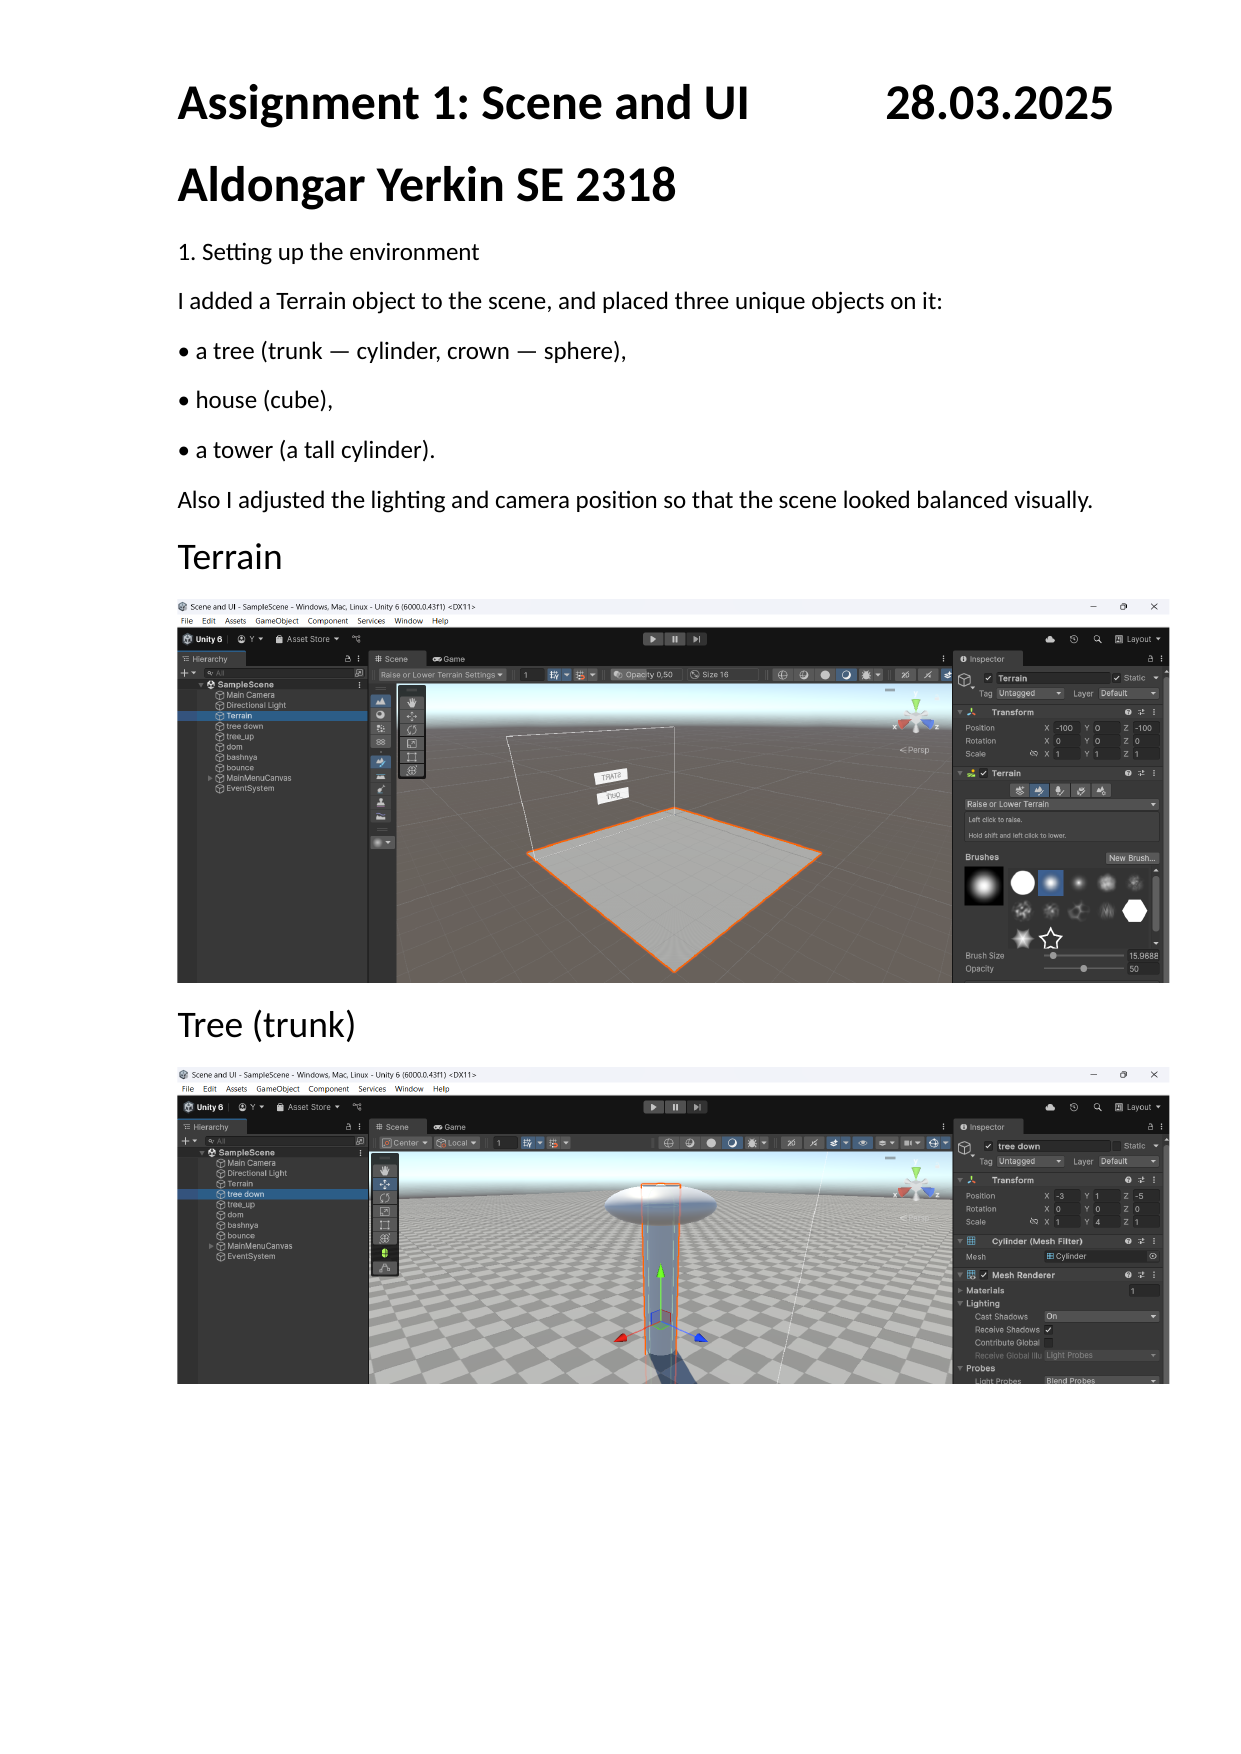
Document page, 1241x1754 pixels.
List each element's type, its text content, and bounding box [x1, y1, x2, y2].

picture [177, 1067, 1170, 1384]
text • a tree (trunk — cylinder, crown — sphere), [177, 335, 1169, 366]
picture [177, 599, 1170, 983]
text Tree (trunk) [177, 1001, 1169, 1047]
text 1. Setting up the environment [177, 236, 1169, 266]
text • a tower (a tall cylinder). [177, 434, 1169, 465]
text Also I adjusted the lighting and camera position so that the scene looked balanced visually. [177, 484, 1169, 514]
text • house (cube), [177, 384, 1169, 415]
text Terrain [177, 533, 1169, 579]
text Assignment 1: Scene and UI 28.03.2025 [177, 71, 1169, 132]
text I added a Terrain object to the scene, and placed three unique objects on it: [177, 285, 1169, 316]
text Aldongar Yerkin SE 2318 [177, 153, 1169, 214]
